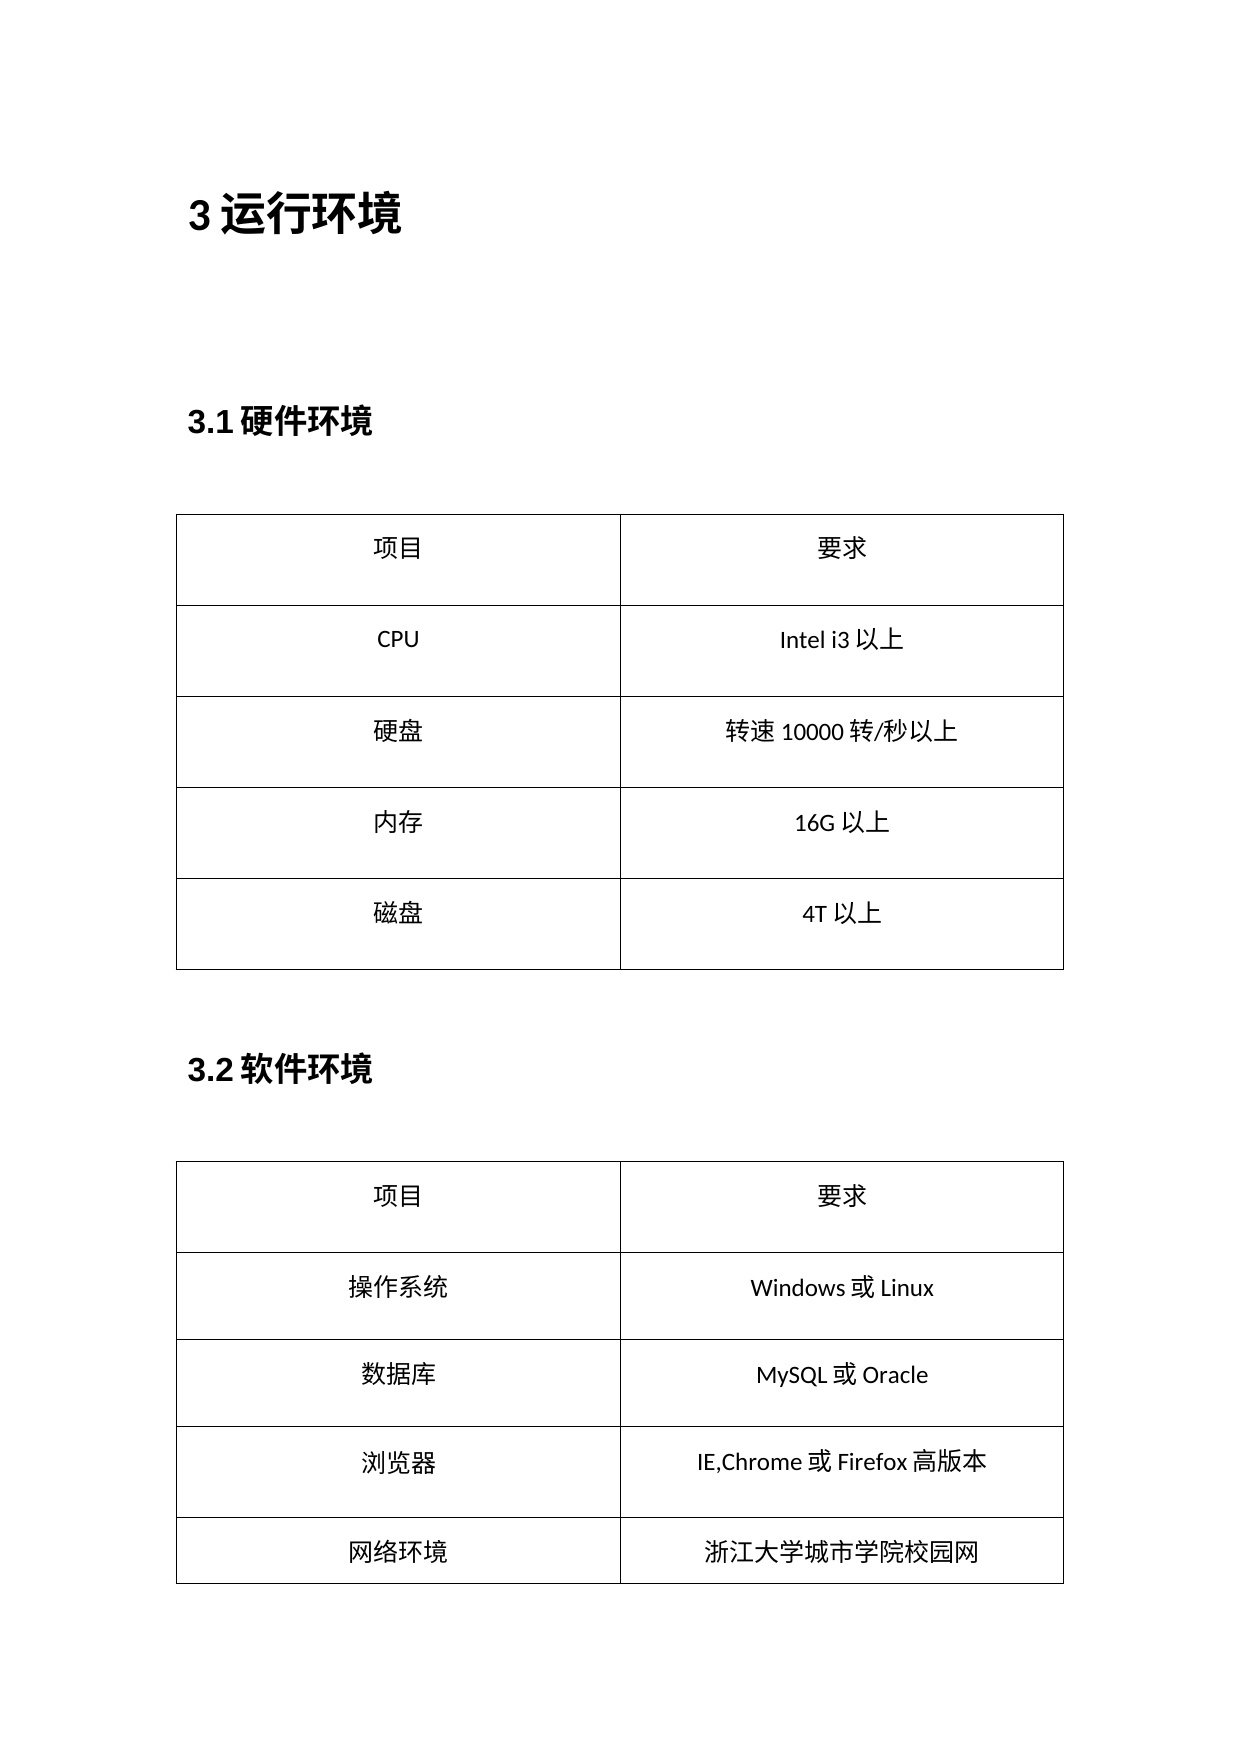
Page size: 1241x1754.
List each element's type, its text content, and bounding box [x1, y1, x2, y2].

table_header 项目 [177, 1162, 620, 1252]
table_cell 浏览器 [177, 1427, 620, 1517]
table_header 要求 [621, 515, 1063, 604]
table_cell 内存 [177, 788, 620, 878]
table_header 要求 [621, 1162, 1063, 1252]
table_cell 操作系统 [177, 1253, 620, 1339]
table_cell 网络环境 [177, 1518, 620, 1583]
table_cell MySQL或Oracle [621, 1340, 1063, 1426]
table_cell 4T以上 [621, 879, 1063, 969]
table_header 项目 [177, 515, 620, 604]
table_cell 以上 [621, 788, 1063, 878]
subtitle 3.1硬件环境 [187, 387, 1053, 452]
subtitle 3.2软件环境 [187, 1034, 1053, 1099]
table_cell Intel i3以上 [621, 606, 1063, 696]
table_cell CPU [177, 606, 620, 696]
table_cell 磁盘 [177, 879, 620, 969]
table_cell 转速10000转/秒以上 [621, 697, 1063, 787]
table_cell 数据库 [177, 1340, 620, 1426]
subtitle 3运行环境 [187, 162, 1053, 259]
table_cell Windows或Linux [621, 1253, 1063, 1339]
table_cell IE,Chrome或Firefox高版本 [621, 1427, 1063, 1517]
table_cell 硬盘 [177, 697, 620, 787]
table_cell 浙江大学城市学院校园网 [621, 1518, 1063, 1583]
